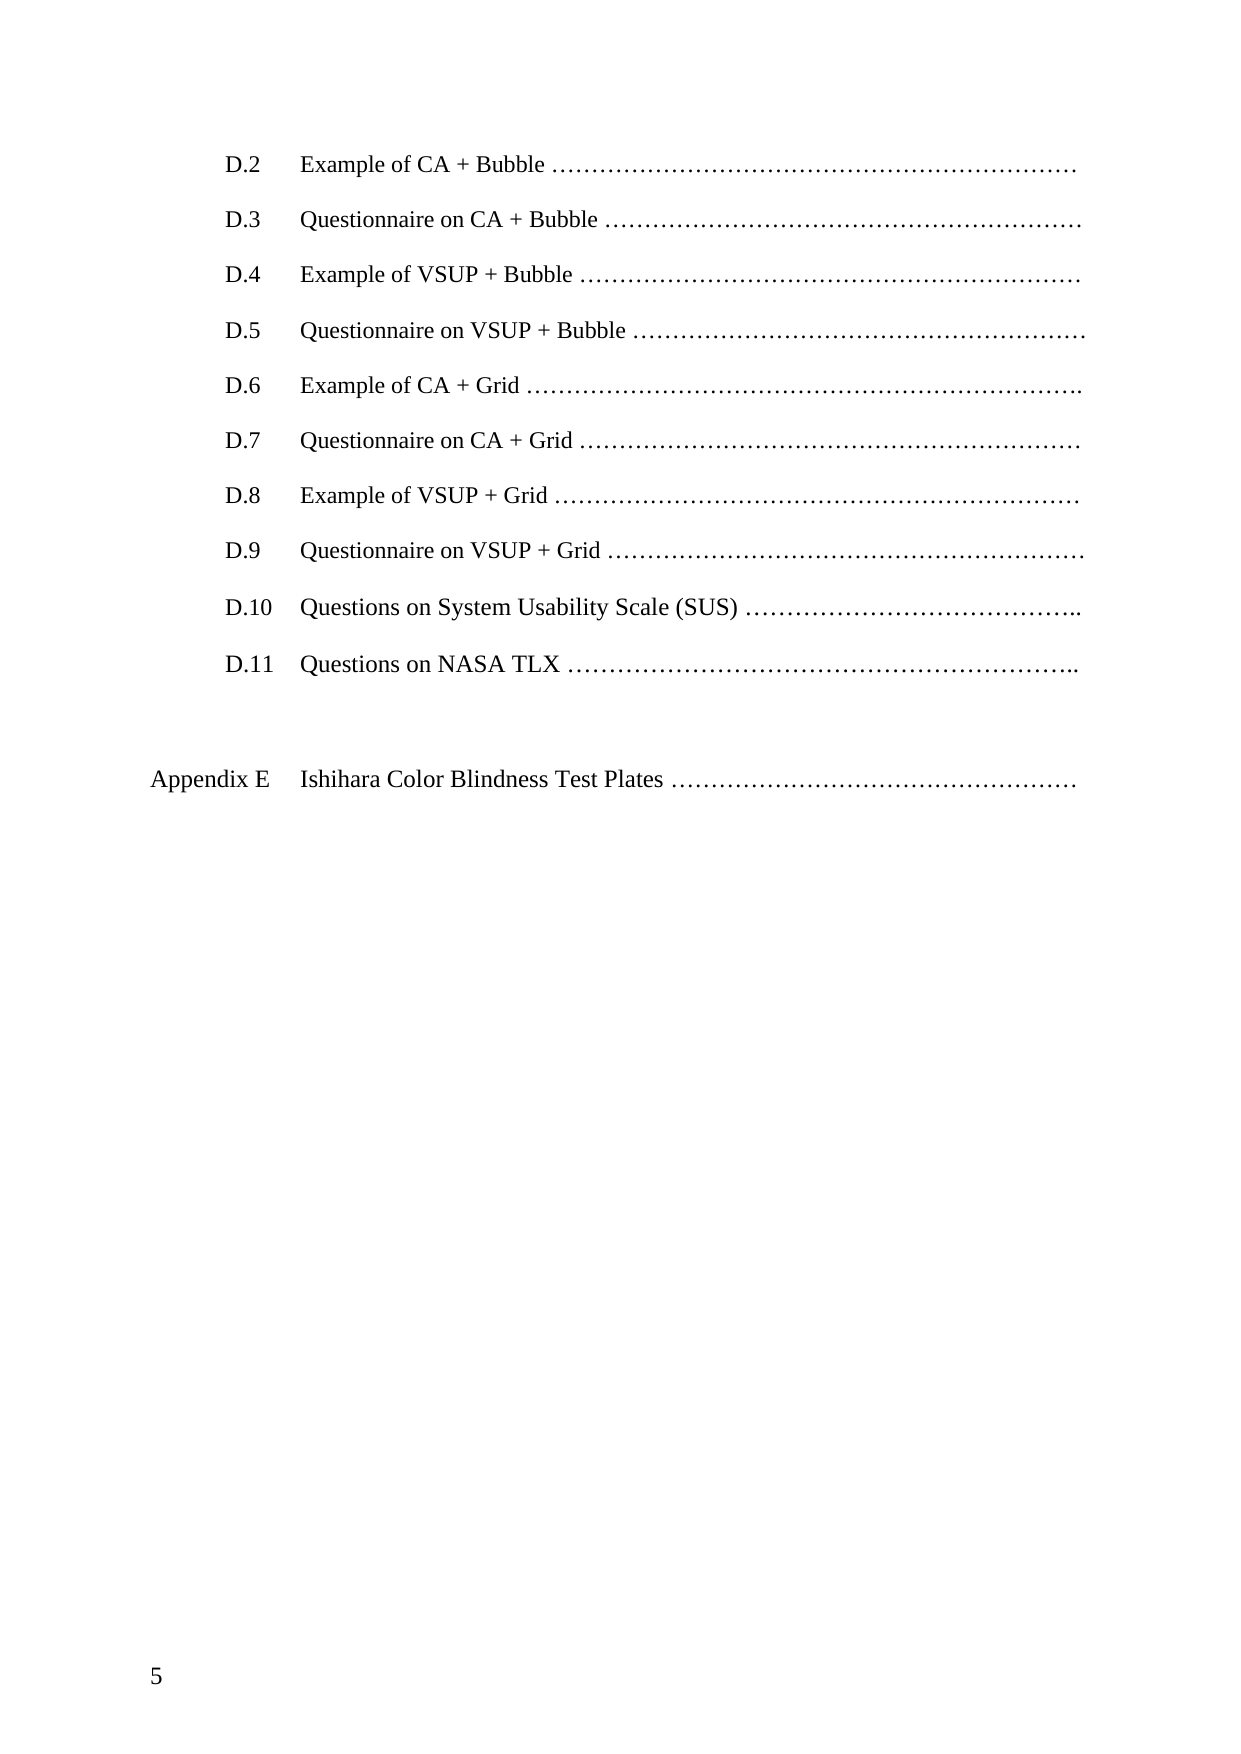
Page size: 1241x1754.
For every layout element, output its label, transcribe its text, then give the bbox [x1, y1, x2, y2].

text D.6 Example of CA + Grid ……………………………………………………………. D.7 Questionnaire on CA + Grid ……………………………………………………… [150, 371, 1090, 454]
text Appendix E Ishihara Color Blindness Test Plates …………………………………………… [150, 764, 1090, 793]
text D.11 Questions on NASA TLX …………………………………………………….. [150, 649, 1090, 678]
text D.4 Example of VSUP + Bubble ……………………………………………………… [150, 260, 1090, 288]
text D.5 Questionnaire on VSUP + Bubble ………………………………………………… [150, 316, 1090, 343]
text D.8 Example of VSUP + Grid ………………………………………………………… [150, 481, 1090, 509]
text D.2 Example of CA + Bubble ………………………………………………………… [150, 150, 1090, 178]
text D.10 Questions on System Usability Scale (SUS) ………………………………….. [150, 592, 1090, 620]
text D.3 Questionnaire on CA + Bubble …………………………………………………… [150, 205, 1090, 233]
text D.9 Questionnaire on VSUP + Grid …………………………………………………… [150, 536, 1090, 564]
